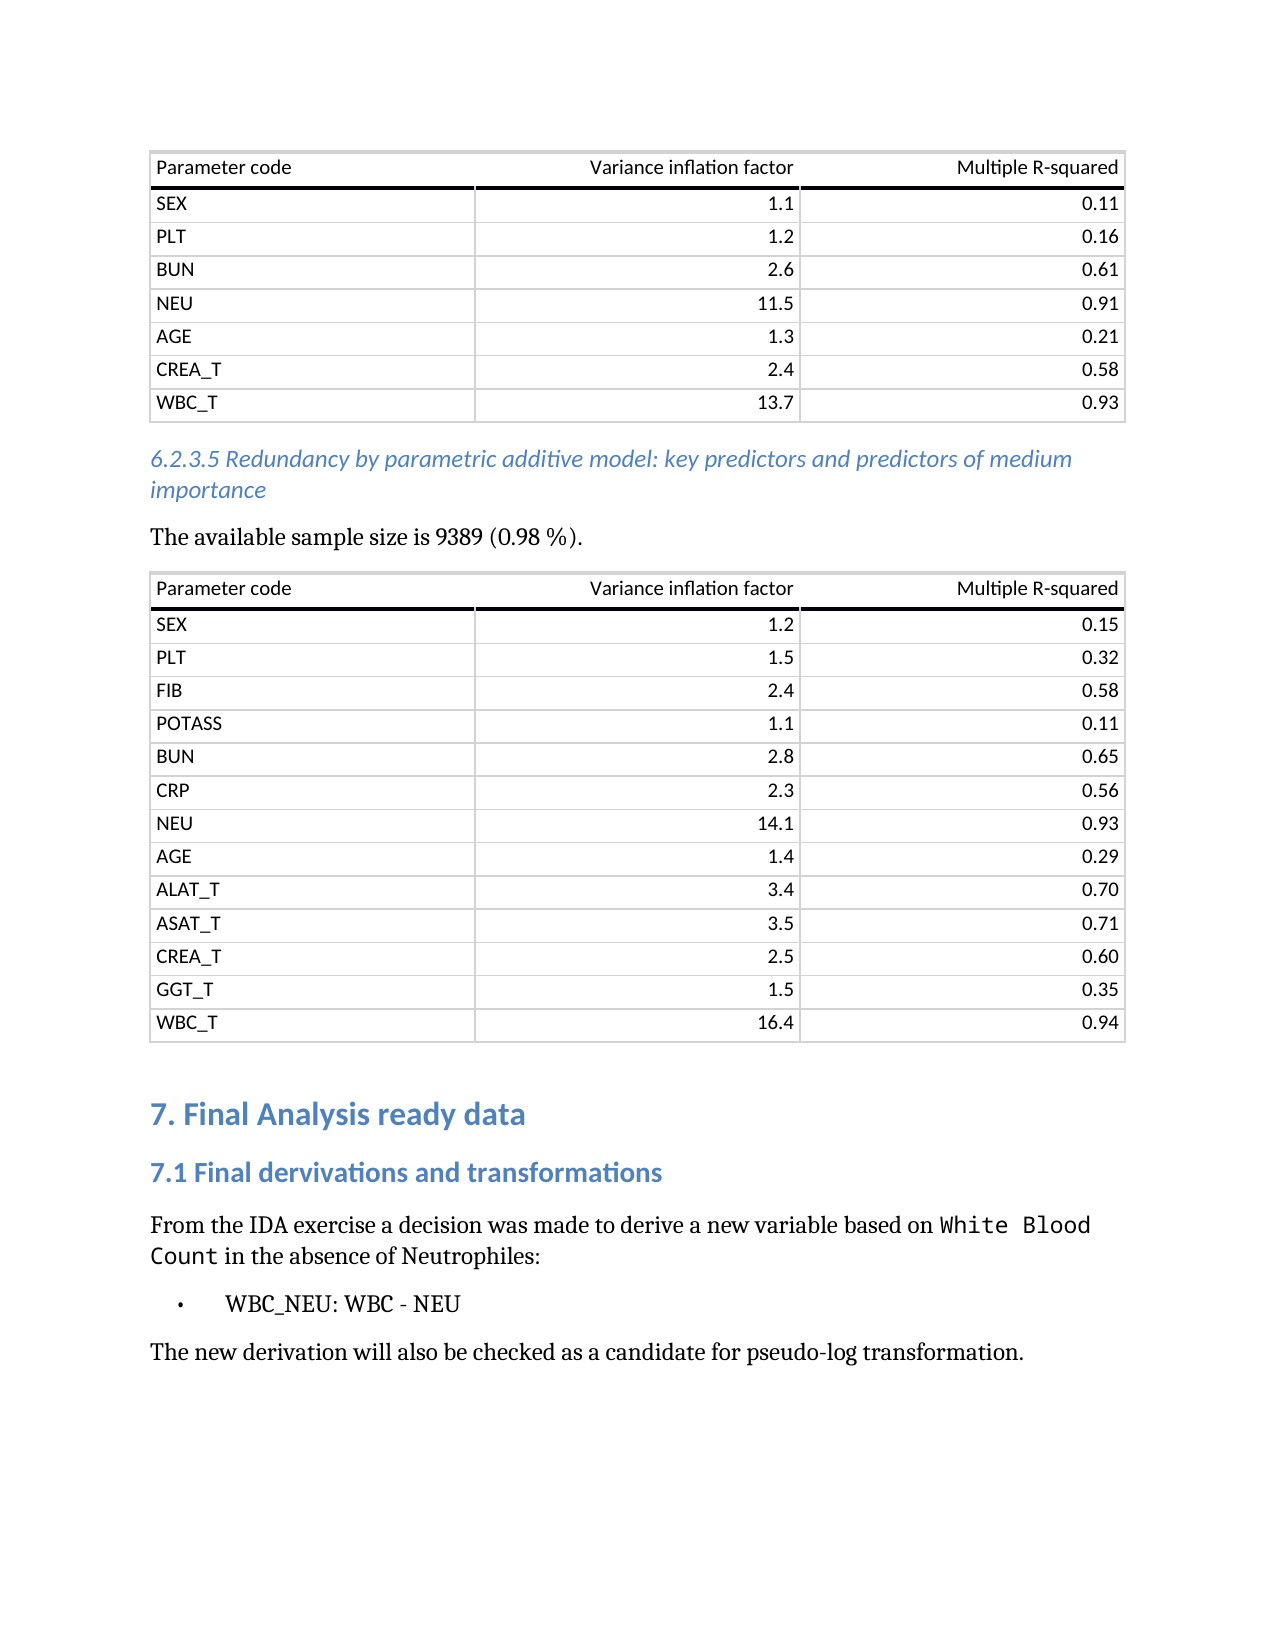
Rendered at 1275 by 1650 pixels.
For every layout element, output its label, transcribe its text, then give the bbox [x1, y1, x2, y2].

table_cell 0.61 [801, 257, 1124, 288]
table_cell GGT_T [151, 976, 474, 1008]
table_header Variance inflation factor [475, 575, 800, 607]
table_cell 0.56 [801, 777, 1124, 808]
table_cell NEU [151, 810, 474, 842]
table_cell 0.21 [801, 323, 1124, 354]
table_cell 11.5 [476, 290, 799, 321]
table_cell 0.60 [801, 943, 1124, 975]
table_header Variance inflation factor [475, 154, 800, 186]
list WBC_NEU: WBC - NEU [175, 1290, 1125, 1319]
table_cell 0.16 [801, 223, 1124, 255]
table_cell 1.2 [476, 223, 799, 255]
table_cell ALAT_T [151, 877, 474, 908]
table_cell 2.4 [476, 356, 799, 388]
table_cell 2.5 [476, 943, 799, 975]
table_cell 1.5 [476, 644, 799, 676]
table_cell 14.1 [476, 810, 799, 842]
table_cell SEX [151, 611, 474, 642]
table_cell AGE [151, 323, 474, 354]
table_cell CREA_T [151, 943, 474, 975]
table_cell CRP [151, 777, 474, 808]
table_cell 0.32 [801, 644, 1124, 676]
table_cell PLT [151, 644, 474, 676]
subtitle 7.1 Final dervivations and transformations [150, 1154, 1125, 1190]
table_cell 1.1 [476, 711, 799, 742]
table_header Multiple R-squared [800, 154, 1124, 186]
table_cell 0.70 [801, 877, 1124, 908]
table_cell SEX [151, 190, 474, 222]
table_cell 1.5 [476, 976, 799, 1008]
table_cell FIB [151, 677, 474, 709]
table_cell 0.93 [801, 810, 1124, 842]
table_cell 16.4 [476, 1010, 799, 1041]
subtitle 6.2.3.5 Redundancy by parametric additive model: key predictors and predictors of medium importance [150, 443, 1125, 504]
table_cell POTASS [151, 711, 474, 742]
table_cell 0.11 [801, 711, 1124, 742]
table_cell 0.58 [801, 677, 1124, 709]
table_cell 1.3 [476, 323, 799, 354]
table_header Multiple R-squared [800, 575, 1124, 607]
table_cell BUN [151, 744, 474, 775]
subtitle 7. Final Analysis ready data [150, 1093, 1125, 1133]
text The available sample size is 9389 (0.98 %). [150, 523, 1125, 552]
text The new derivation will also be checked as a candidate for pseudo-log transformation. [150, 1337, 1125, 1366]
table_cell 0.71 [801, 910, 1124, 941]
table_cell WBC_T [151, 1010, 474, 1041]
table_cell 0.91 [801, 290, 1124, 321]
table_cell WBC_T [151, 390, 474, 421]
table_header Parameter code [151, 575, 475, 607]
table_cell 2.8 [476, 744, 799, 775]
table_cell BUN [151, 257, 474, 288]
table_cell ASAT_T [151, 910, 474, 941]
table_cell CREA_T [151, 356, 474, 388]
table_cell AGE [151, 843, 474, 875]
text From the IDA exercise a decision was made to derive a new variable based on White Blood Count in the absence of Neutrophiles: [150, 1209, 1125, 1271]
table_cell 0.58 [801, 356, 1124, 388]
table_cell 1.4 [476, 843, 799, 875]
table_cell NEU [151, 290, 474, 321]
table_cell 0.93 [801, 390, 1124, 421]
table_cell 0.94 [801, 1010, 1124, 1041]
table_cell 0.35 [801, 976, 1124, 1008]
table_cell PLT [151, 223, 474, 255]
table_cell 1.2 [476, 611, 799, 642]
table_cell 2.6 [476, 257, 799, 288]
table_header Parameter code [151, 154, 475, 186]
table_cell 0.29 [801, 843, 1124, 875]
table_cell 0.65 [801, 744, 1124, 775]
table_cell 2.3 [476, 777, 799, 808]
table_cell 0.11 [801, 190, 1124, 222]
table_cell 1.1 [476, 190, 799, 222]
table_cell 3.4 [476, 877, 799, 908]
table_cell 0.15 [801, 611, 1124, 642]
table_cell 13.7 [476, 390, 799, 421]
table_cell 2.4 [476, 677, 799, 709]
table_cell 3.5 [476, 910, 799, 941]
